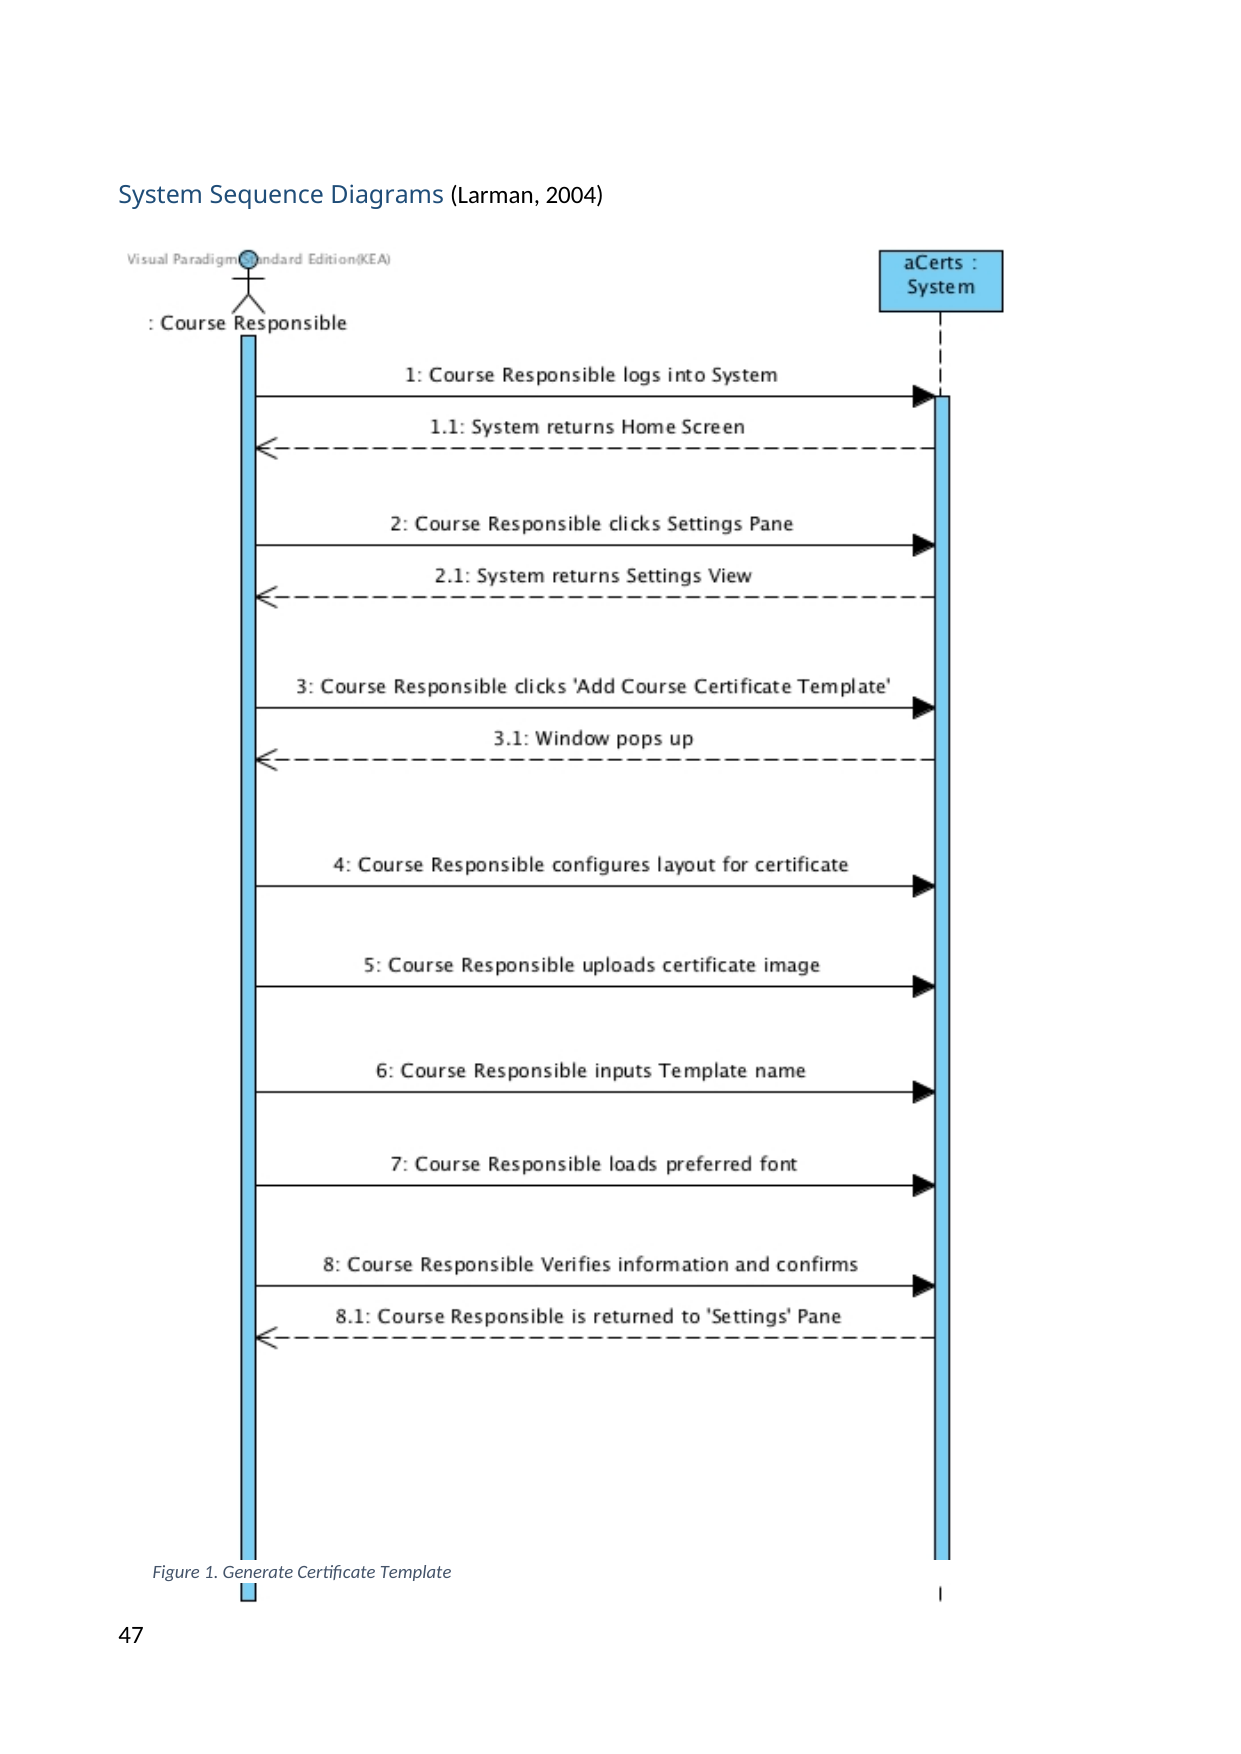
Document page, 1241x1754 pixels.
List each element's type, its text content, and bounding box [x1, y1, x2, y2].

text System Sequence Diagrams [118, 177, 1122, 211]
picture [127, 247, 1011, 1609]
